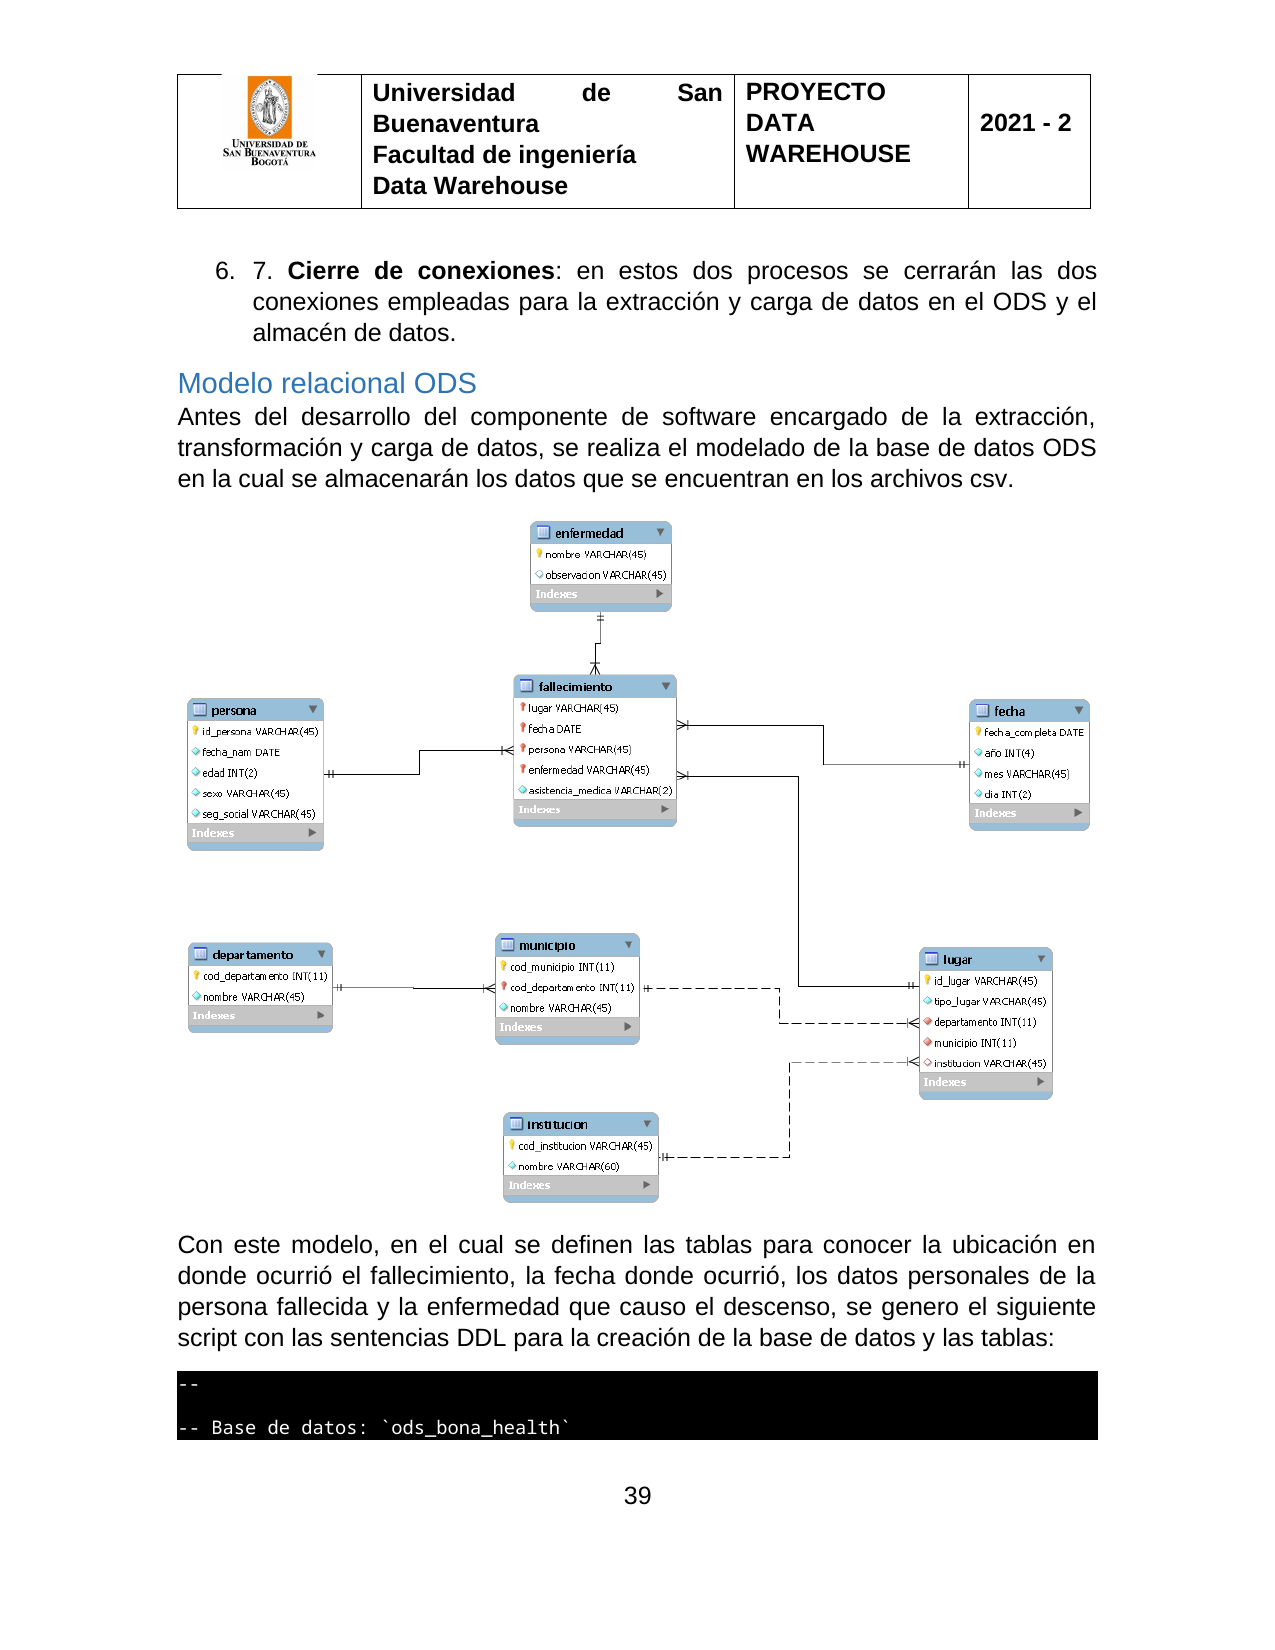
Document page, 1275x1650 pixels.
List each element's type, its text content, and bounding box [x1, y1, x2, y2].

text -- Base de datos: `ods_bona_health` [177, 1415, 1098, 1440]
text -- [177, 1371, 1098, 1396]
subtitle Modelo relacional ODS [177, 366, 1098, 399]
list 7. Cierre de conexiones: en estos dos procesos se cerrarán las dos conexiones empleadas para la extracción y carga de datos en el ODS y el almacén de datos. [215, 256, 1098, 347]
text Antes del desarrollo del componente de software encargado de la extracción, transformación y carga de datos, se realiza el modelado de la base de datos ODS en la cual se almacenarán los datos que se encuentran en los archivos csv. [177, 402, 1098, 493]
picture [221, 74, 318, 170]
picture [177, 511, 1098, 1211]
text Con este modelo, en el cual se definen las tablas para conocer la ubicación en donde ocurrió el fallecimiento, la fecha donde ocurrió, los datos personales de la persona fallecida y la enfermedad que causo el descenso, se genero el siguiente script con las sentencias DDL para la creación de la base de datos y las tablas: [177, 1230, 1098, 1352]
